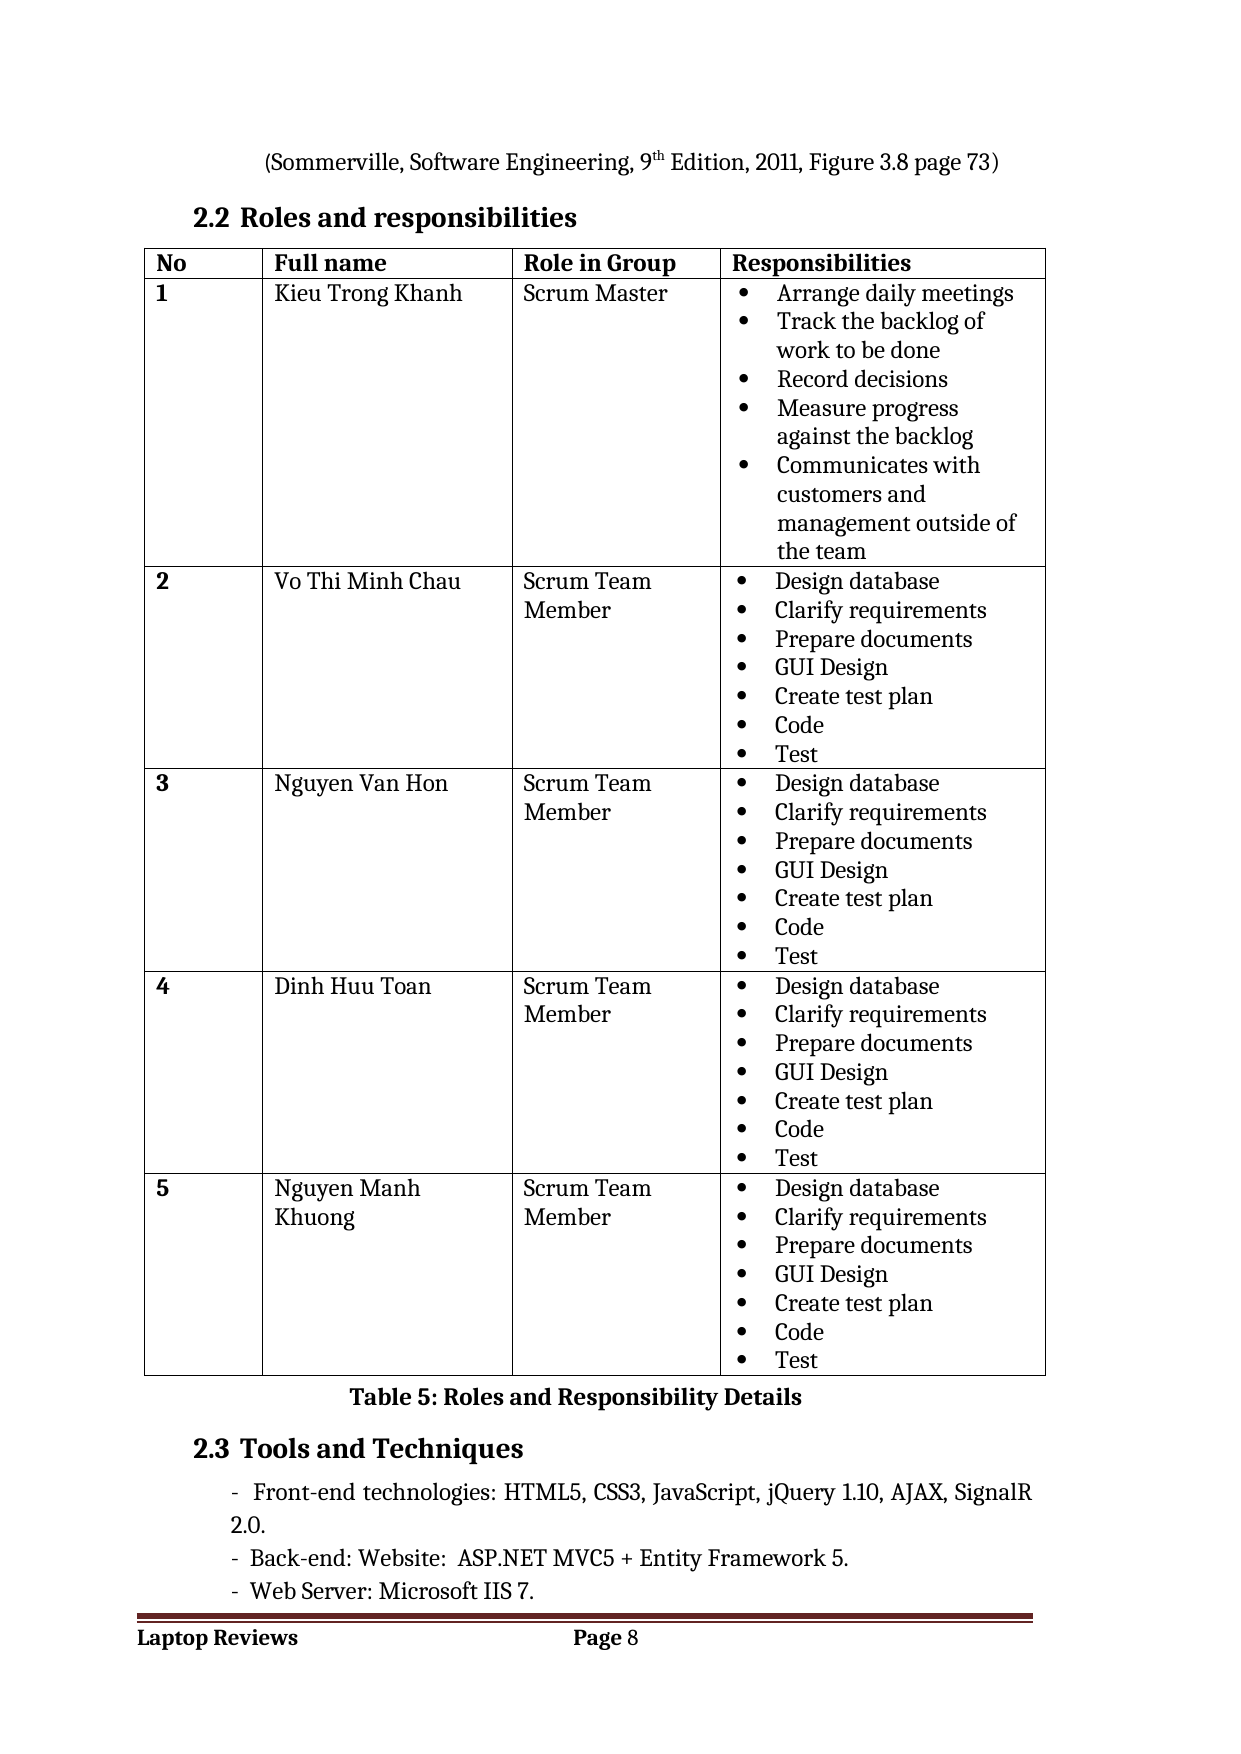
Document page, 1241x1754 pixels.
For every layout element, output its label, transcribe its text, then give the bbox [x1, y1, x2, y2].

table_cell Design database Clarify requirements Prepare documents GUI Design Create test plan Code Test [721, 567, 1045, 768]
table_cell Kieu Trong Khanh [263, 279, 512, 566]
table_cell Scrum Team Member [513, 1174, 720, 1375]
table_header No [145, 249, 262, 277]
table_cell Nguyen Van Hon [263, 769, 512, 971]
subtitle Tools and Techniques [193, 1432, 1033, 1466]
text (Sommerville, Software Engineering, 9th Edition, 2011, Figure 3.8 page 73) [231, 148, 1033, 176]
table_cell 3 [145, 769, 262, 971]
text - Back-end: Website: ASP.NET MVC5 + Entity Framework 5. [231, 1544, 1033, 1573]
table_header Full name [263, 249, 512, 277]
table_cell Scrum Team Member [513, 567, 720, 768]
table_cell 4 [145, 972, 262, 1173]
text - Front-end technologies: HTML5, CSS3, JavaScript, jQuery 1.10, AJAX, SignalR 2.0. [231, 1478, 1033, 1540]
table_cell Scrum Master [513, 279, 720, 566]
table_cell Scrum Team Member [513, 972, 720, 1173]
table_cell Design database Clarify requirements Prepare documents GUI Design Create test plan Code Test [721, 769, 1045, 971]
table_cell Dinh Huu Toan [263, 972, 512, 1173]
table_header Responsibilities [721, 249, 1045, 277]
table_cell 1 [145, 279, 262, 566]
table_cell Design database Clarify requirements Prepare documents GUI Design Create test plan Code Test [721, 972, 1045, 1173]
table_cell 2 [145, 567, 262, 768]
text - Web Server: Microsoft IIS 7. [231, 1577, 1033, 1606]
table_cell Nguyen Manh Khuong [263, 1174, 512, 1375]
table_header Role in Group [513, 249, 720, 277]
table_cell Design database Clarify requirements Prepare documents GUI Design Create test plan Code Test [721, 1174, 1045, 1375]
table_cell Arrange daily meetings Track the backlog of work to be done Record decisions Measure progress against the backlog Communicates with customers and management outside of the team [721, 279, 1045, 566]
table_cell Scrum Team Member [513, 769, 720, 971]
table_cell 5 [145, 1174, 262, 1375]
text Table 5: Roles and Responsibility Details [118, 1382, 1033, 1411]
table_cell Vo Thi Minh Chau [263, 567, 512, 768]
subtitle Roles and responsibilities [193, 202, 1033, 235]
